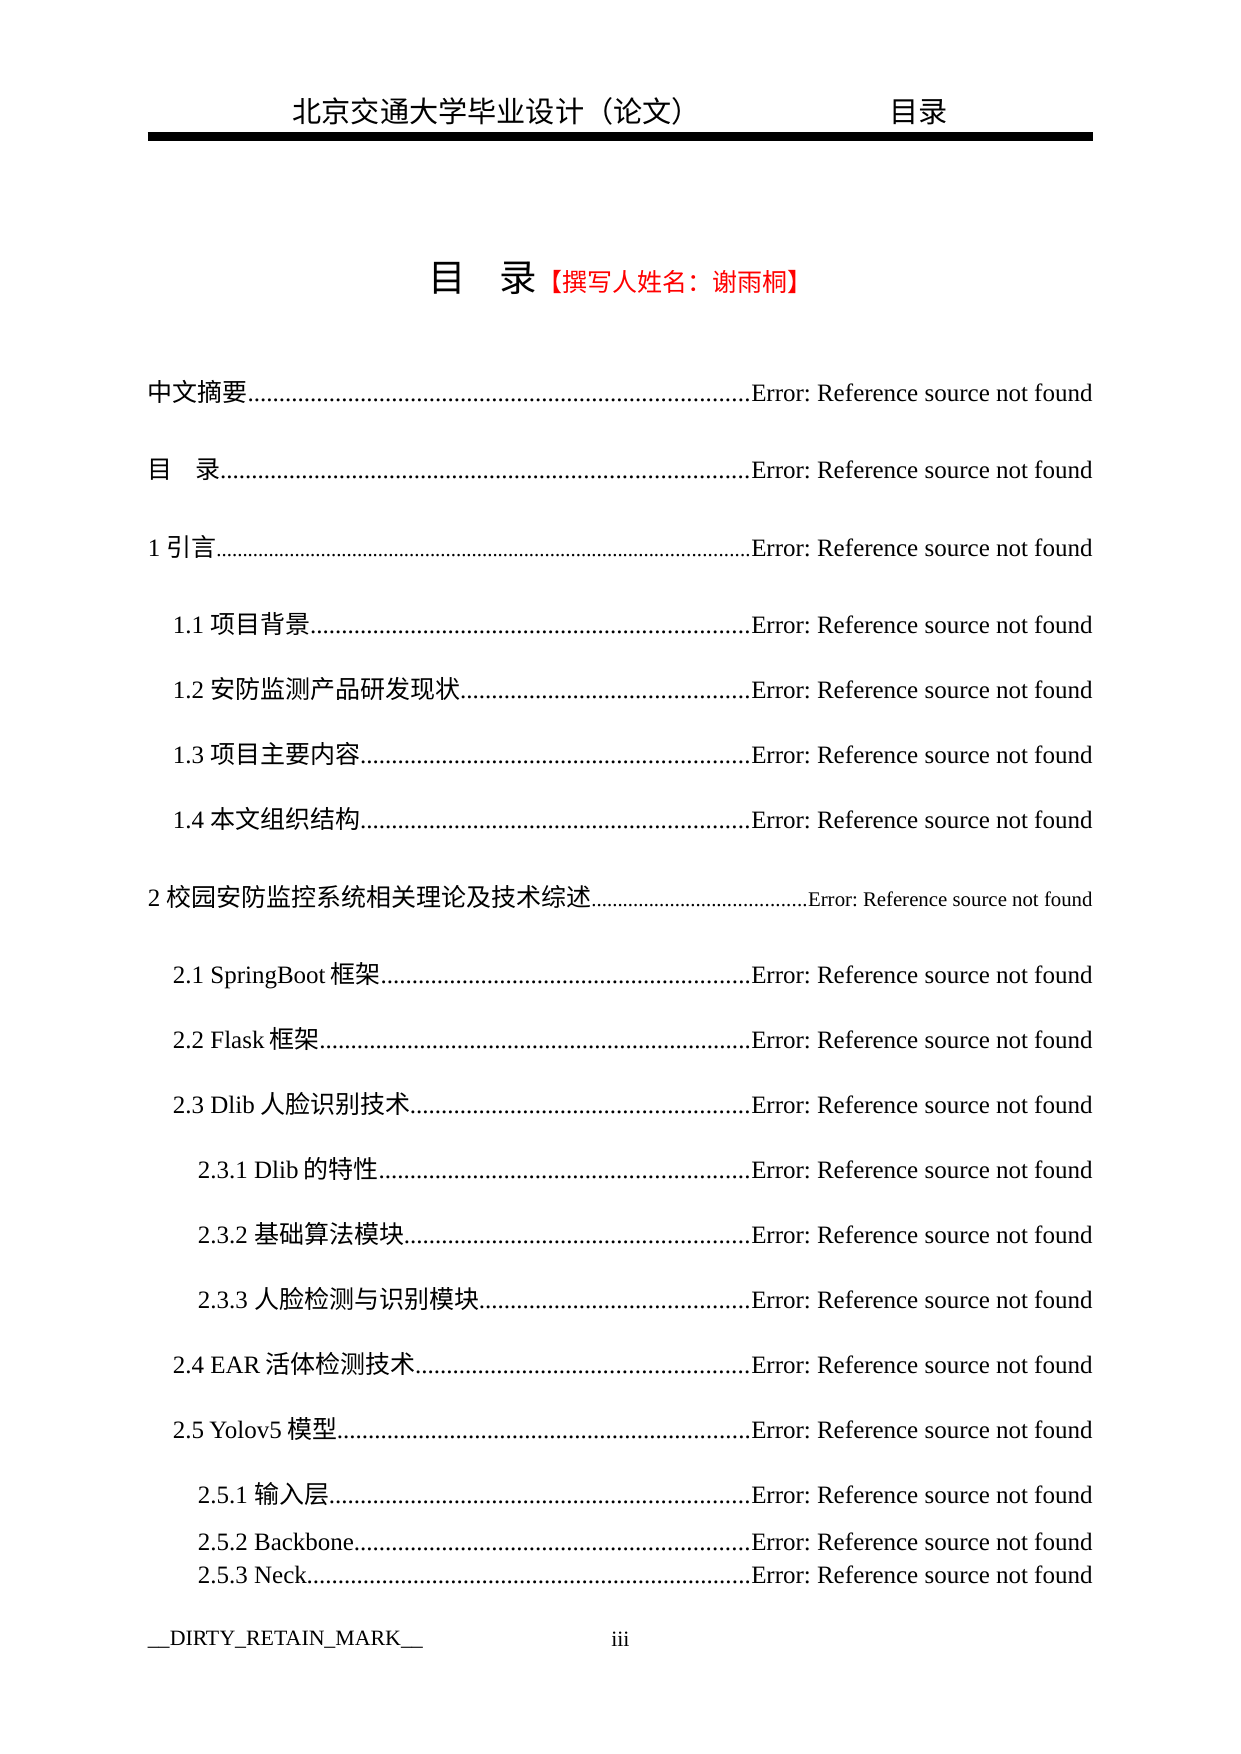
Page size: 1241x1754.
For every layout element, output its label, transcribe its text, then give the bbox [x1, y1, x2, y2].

text 1 引言 1 [148, 513, 1092, 578]
text 1.3 项目主要内容 2 [148, 720, 1092, 785]
text 2.4 EAR活体检测技术 6 [148, 1330, 1092, 1395]
text 2.2 Flask框架 4 [148, 1005, 1092, 1070]
text 2.5.1 输入层 6 [148, 1460, 1092, 1525]
text 2.3 Dlib人脸识别技术 5 [148, 1070, 1092, 1135]
text 2.5.3 Neck 7 [148, 1558, 1092, 1590]
text 中文摘要 i [148, 358, 1092, 423]
text 2.5.2 Backbone 7 [148, 1525, 1092, 1558]
text 1.2 安防监测产品研发现状 1 [148, 655, 1092, 720]
text 1.4 本文组织结构 2 [148, 785, 1092, 850]
text 2 校园安防监控系统相关理论及技术综述 4 [148, 863, 1092, 928]
text 2.1 SpringBoot框架 4 [148, 940, 1092, 1005]
text 2.3.3 人脸检测与识别模块 5 [148, 1265, 1092, 1330]
text 目 录 ii [148, 435, 1092, 500]
text 1.1 项目背景 1 [148, 590, 1092, 655]
text 2.5 Yolov5模型 6 [148, 1395, 1092, 1460]
text 目 录【撰写人姓名：谢雨桐】 [148, 243, 1092, 308]
text 2.3.2 基础算法模块 5 [148, 1200, 1092, 1265]
text 2.3.1 Dlib的特性 5 [148, 1135, 1092, 1200]
